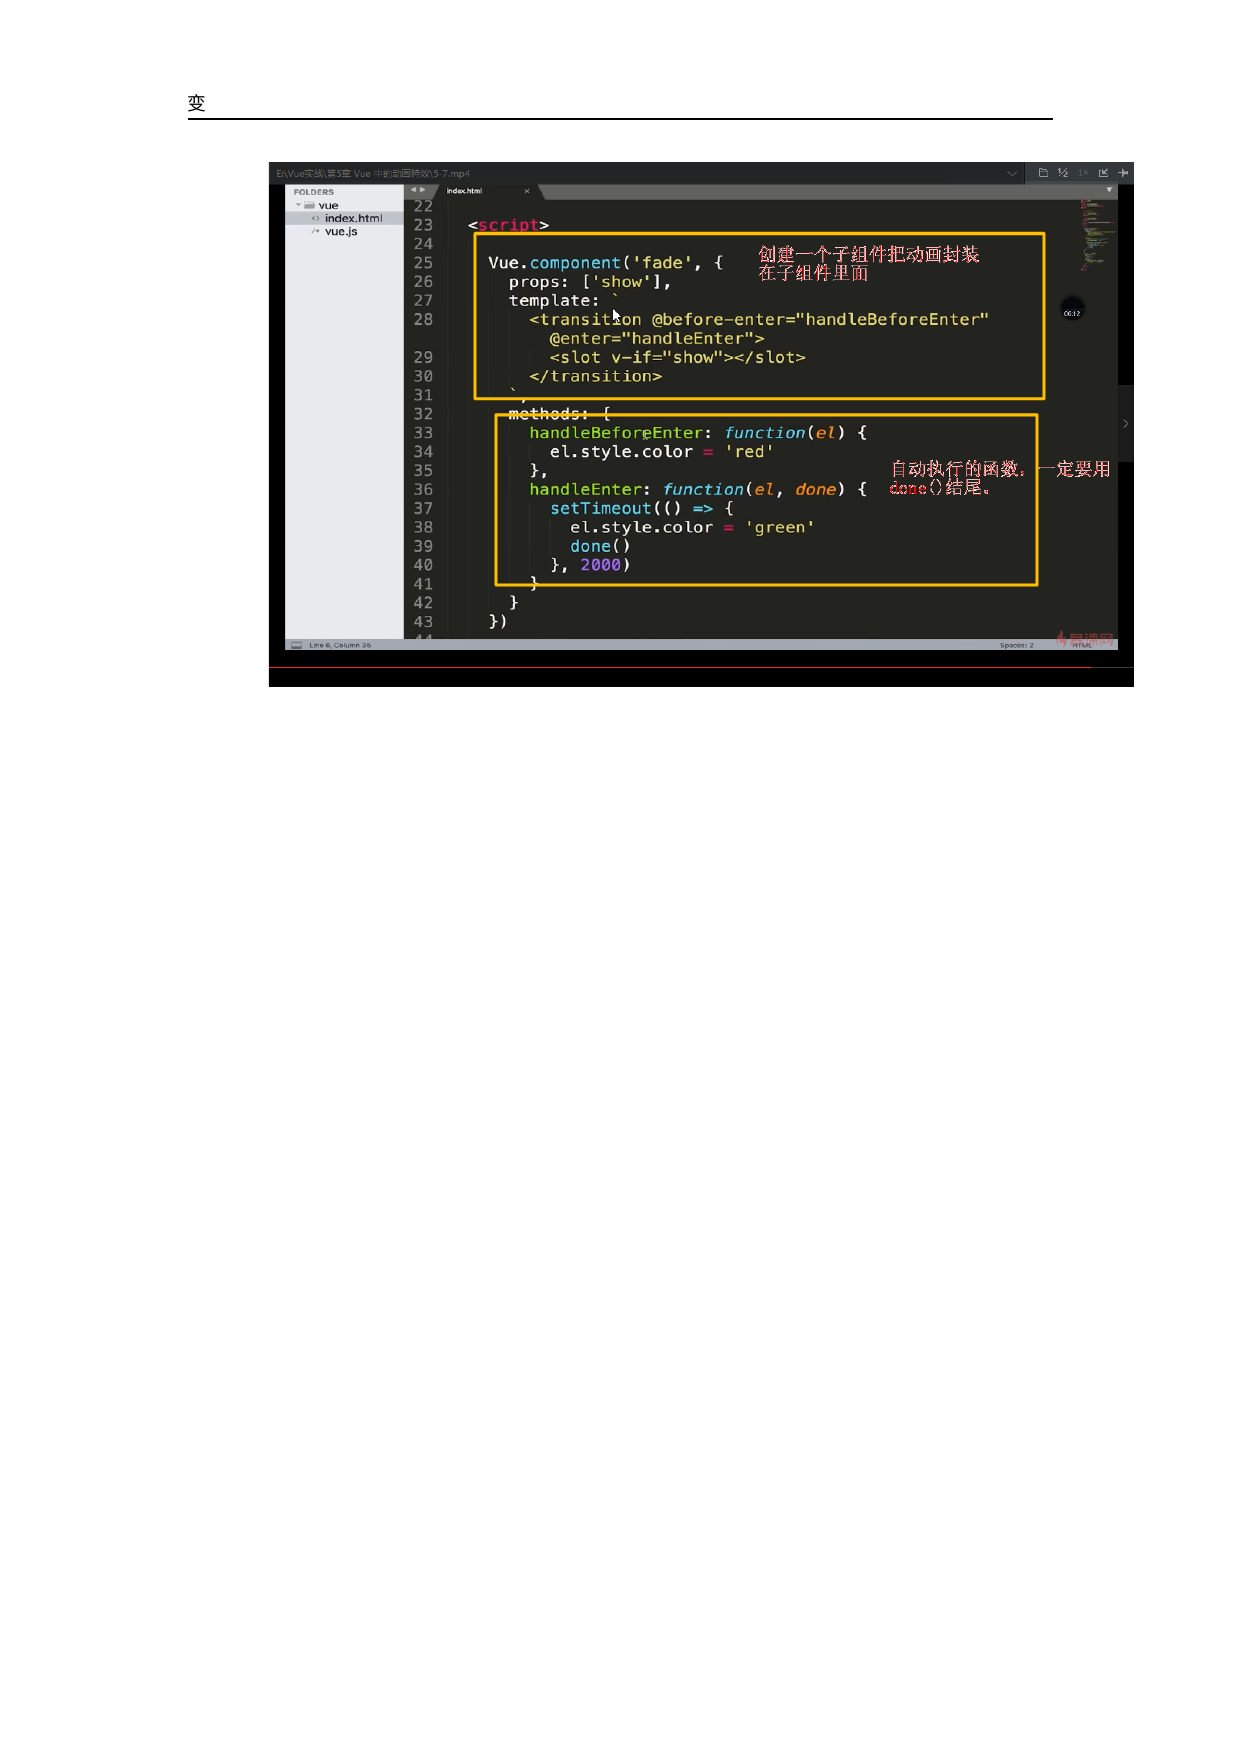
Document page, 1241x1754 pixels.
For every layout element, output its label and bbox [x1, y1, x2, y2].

picture [268, 162, 1134, 687]
